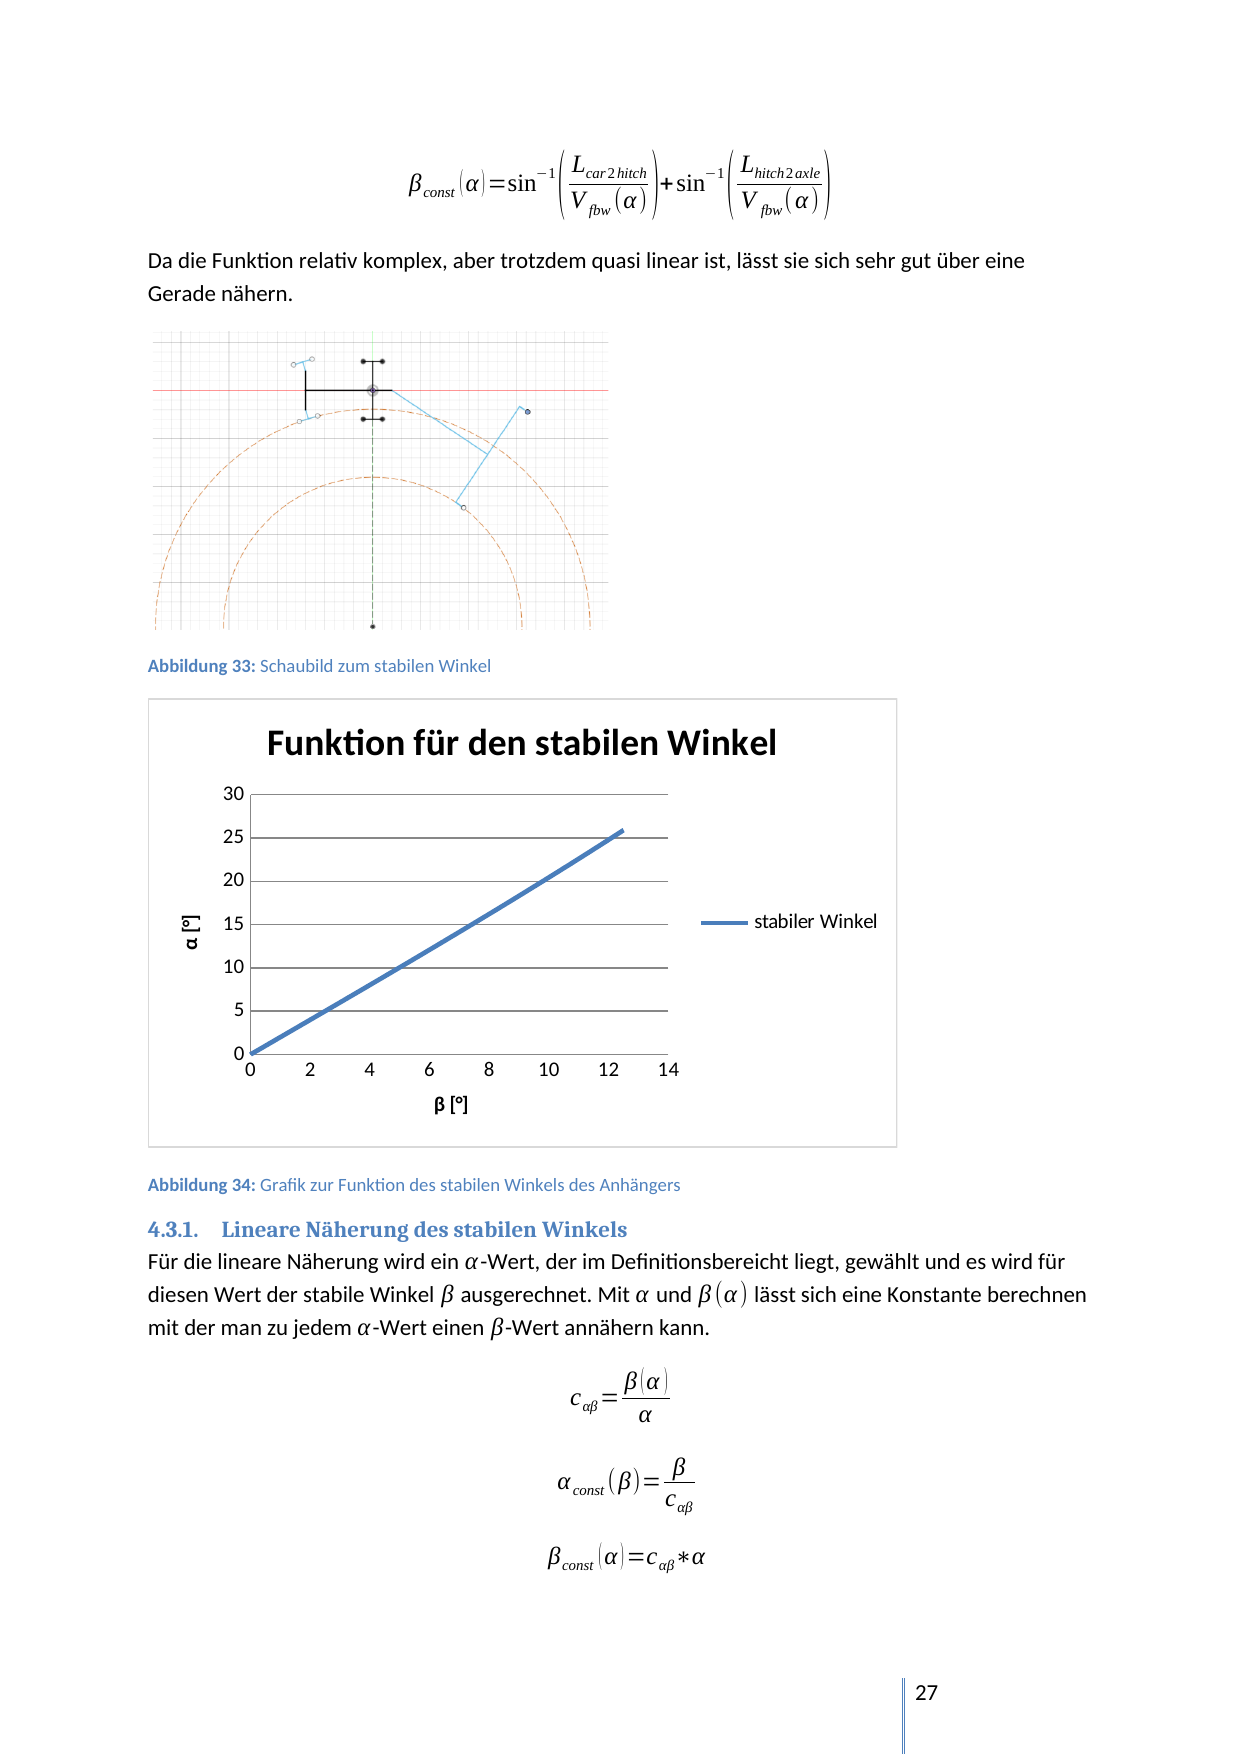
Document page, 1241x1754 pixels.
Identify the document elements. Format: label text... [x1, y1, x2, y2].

subtitle 4.3.1. Lineare Näherung des stabilen Winkels [148, 1217, 1093, 1243]
text Da die Funktion relativ komplex, aber trotzdem quasi linear ist, lässt sie sich sehr gut über eine Gerade nähern. [148, 246, 1093, 307]
picture [152, 331, 609, 630]
text Für die lineare Näherung wird ein -Wert, der im Definitionsbereicht liegt, gewählt und es wird für diesen Wert der stabile Winkel ausgerechnet. Mit und lässt sich eine Konstante berechnen mit der man zu jedem -Wert einen -Wert annähern kann. [148, 1247, 1093, 1341]
